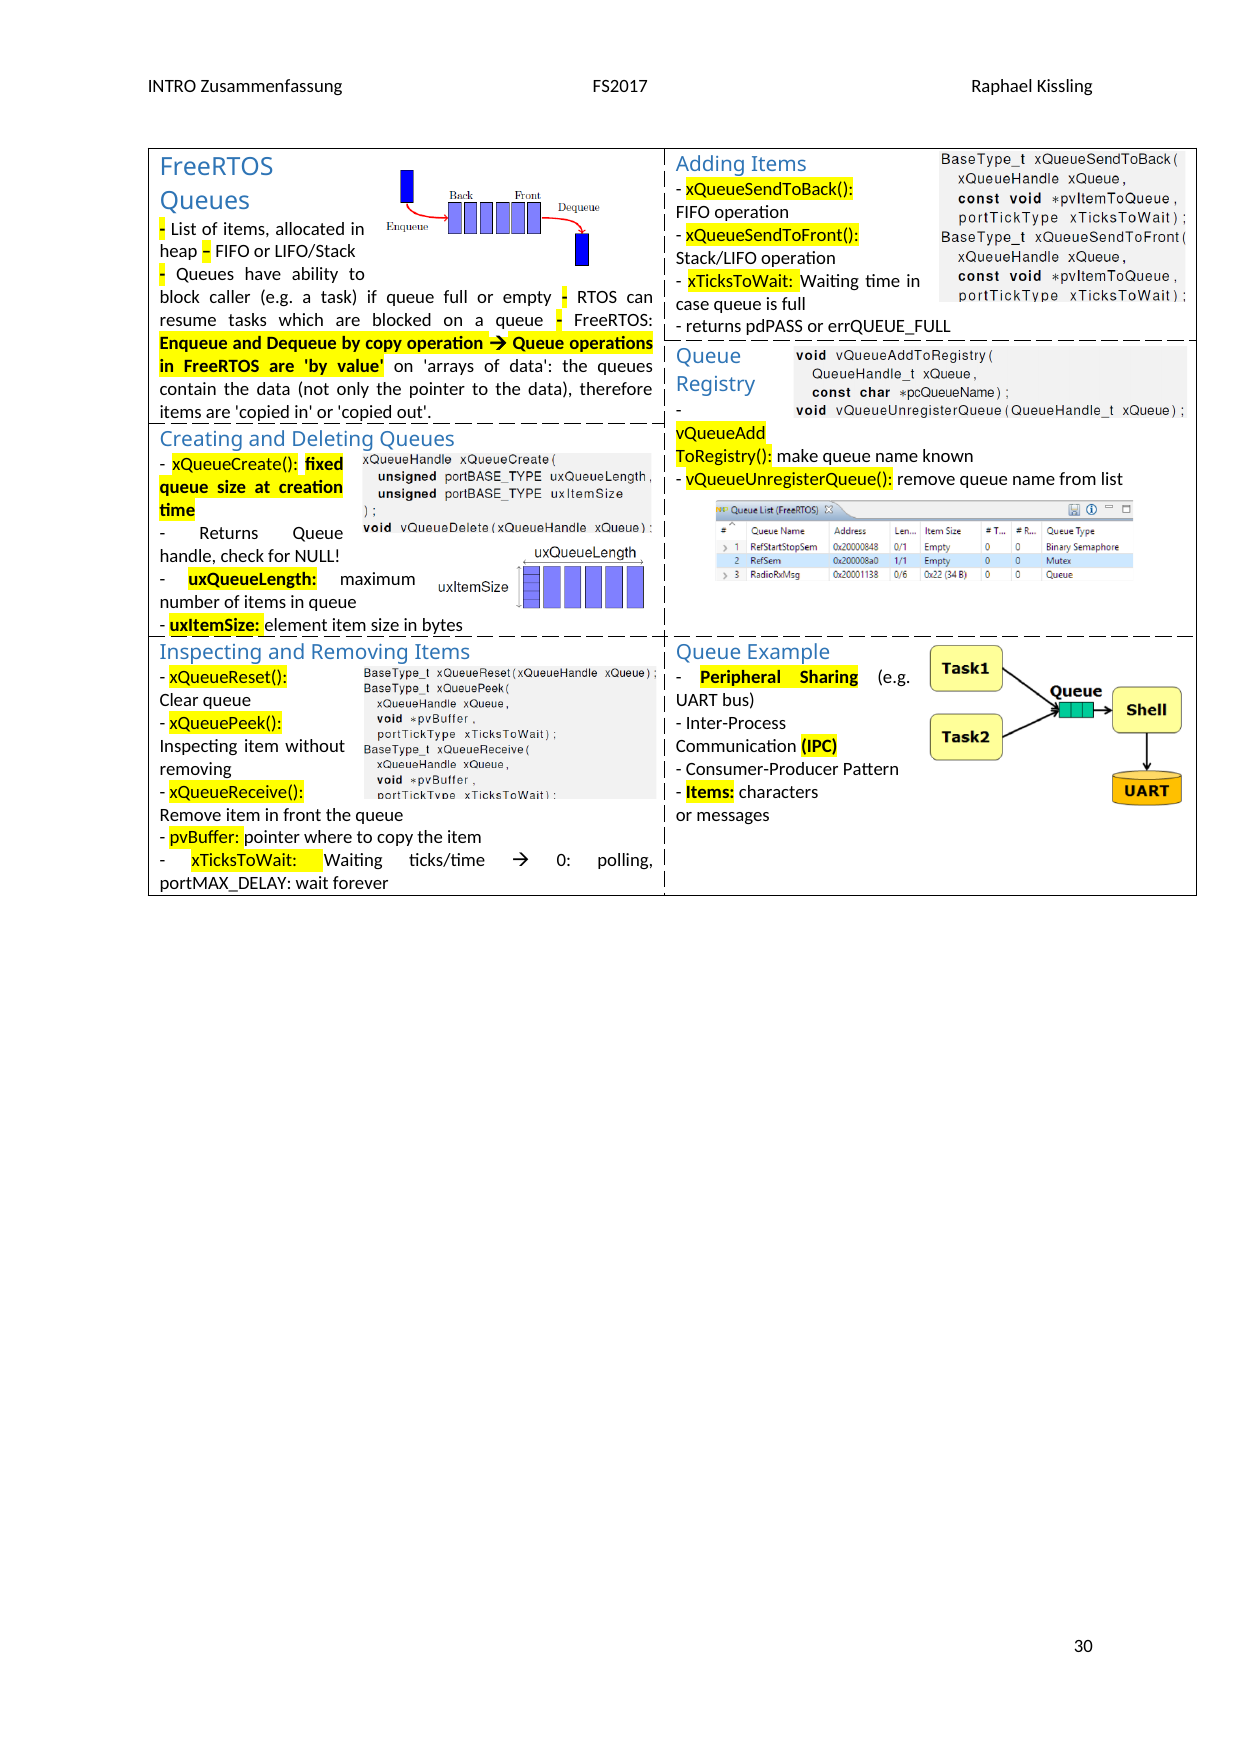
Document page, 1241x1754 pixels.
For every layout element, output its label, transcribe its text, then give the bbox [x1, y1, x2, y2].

table_cell Inspecting and Removing Items - xQueueReset(): Clear queue - xQueuePeek(): Inspecting item without removing - xQueueReceive(): Remove item in front the queue - pvBuffer: pointer where to copy the item - xTicksToWait: Waiting ticks/time 0: polling, portMAX_DELAY: wait forever [149, 636, 664, 894]
picture [793, 346, 1188, 418]
picture [939, 151, 1186, 302]
picture [433, 540, 646, 609]
picture [362, 666, 657, 798]
picture [714, 499, 1133, 581]
table_cell Queue Example - Peripheral Sharing (e.g. UART bus) - Inter-Process Communication (IPC) - Consumer-Producer Pattern - Items: characters or messages [664, 636, 1196, 894]
table_cell Creating and Deleting Queues - xQueueCreate(): fixed queue size at creation time - Returns Queue handle, check for NULL! - uxQueueLength: maximum number of items in queue - uxItemSize: element item size in bytes [149, 423, 664, 636]
picture [383, 166, 603, 267]
table_cell FreeRTOS Queues - List of items, allocated in heap – FIFO or LIFO/Stack - Queues have ability to block caller (e.g. a task) if queue full or empty - RTOS can resume tasks which are blocked on a queue - FreeRTOS: Enqueue and Dequeue by copy operation Queue operations in FreeRTOS are 'by value' on 'arrays of data': the queues contain the data (not only the pointer to the data), therefore items are 'copied in' or 'copied out'. [149, 149, 664, 423]
table_cell Queue Registry - vQueueAdd ToRegistry(): make queue name known - vQueueUnregisterQueue(): remove queue name from list [664, 340, 1196, 636]
picture [360, 453, 652, 532]
table_cell Adding Items - xQueueSendToBack(): FIFO operation - xQueueSendToFront(): Stack/LIFO operation - xTicksToWait: Waiting time in case queue is full - returns pdPASS or errQUEUE_FULL [664, 149, 1196, 340]
picture [927, 641, 1188, 810]
